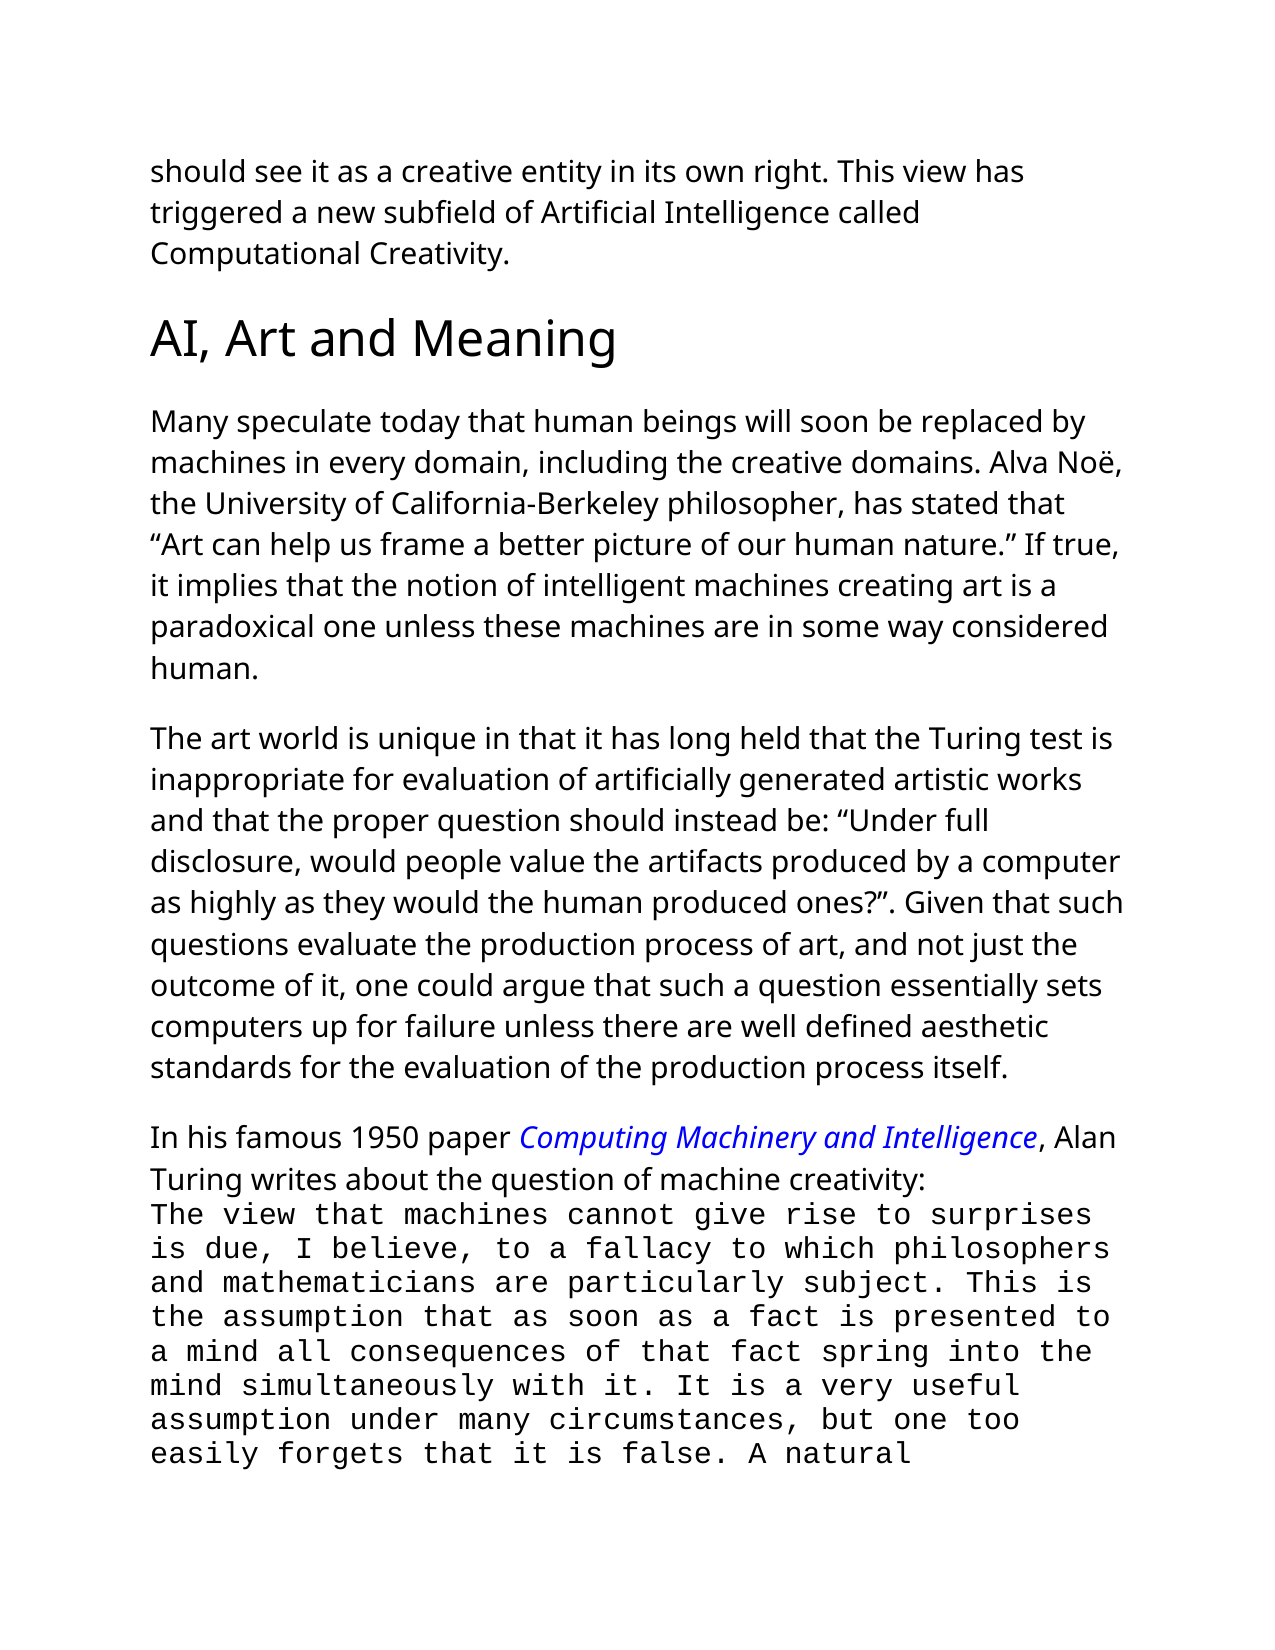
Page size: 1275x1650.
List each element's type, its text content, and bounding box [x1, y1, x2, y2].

subtitle AI, Art and Meaning [150, 303, 1125, 371]
text Many speculate today that human beings will soon be replaced by machines in every domain, including the creative domains. Alva Noë, the University of California-Berkeley philosopher, has stated that “Art can help us frame a better picture of our human nature.” If true, it implies that the notion of intelligent machines creating art is a paradoxical one unless these machines are in some way considered human. [150, 400, 1125, 688]
text The art world is unique in that it has long held that the Turing test is inappropriate for evaluation of artificially generated artistic works and that the proper question should instead be: “Under full disclosure, would people value the artifacts produced by a computer as highly as they would the human produced ones?”. Given that such questions evaluate the production process of art, and not just the outcome of it, one could argue that such a question essentially sets computers up for failure unless there are well defined aesthetic standards for the evaluation of the production process itself. [150, 717, 1125, 1087]
text In his famous 1950 paper Computing Machinery and Intelligence, Alan Turing writes about the question of machine creativity: [150, 1117, 1125, 1199]
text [150, 1199, 1125, 1473]
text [150, 150, 1125, 273]
